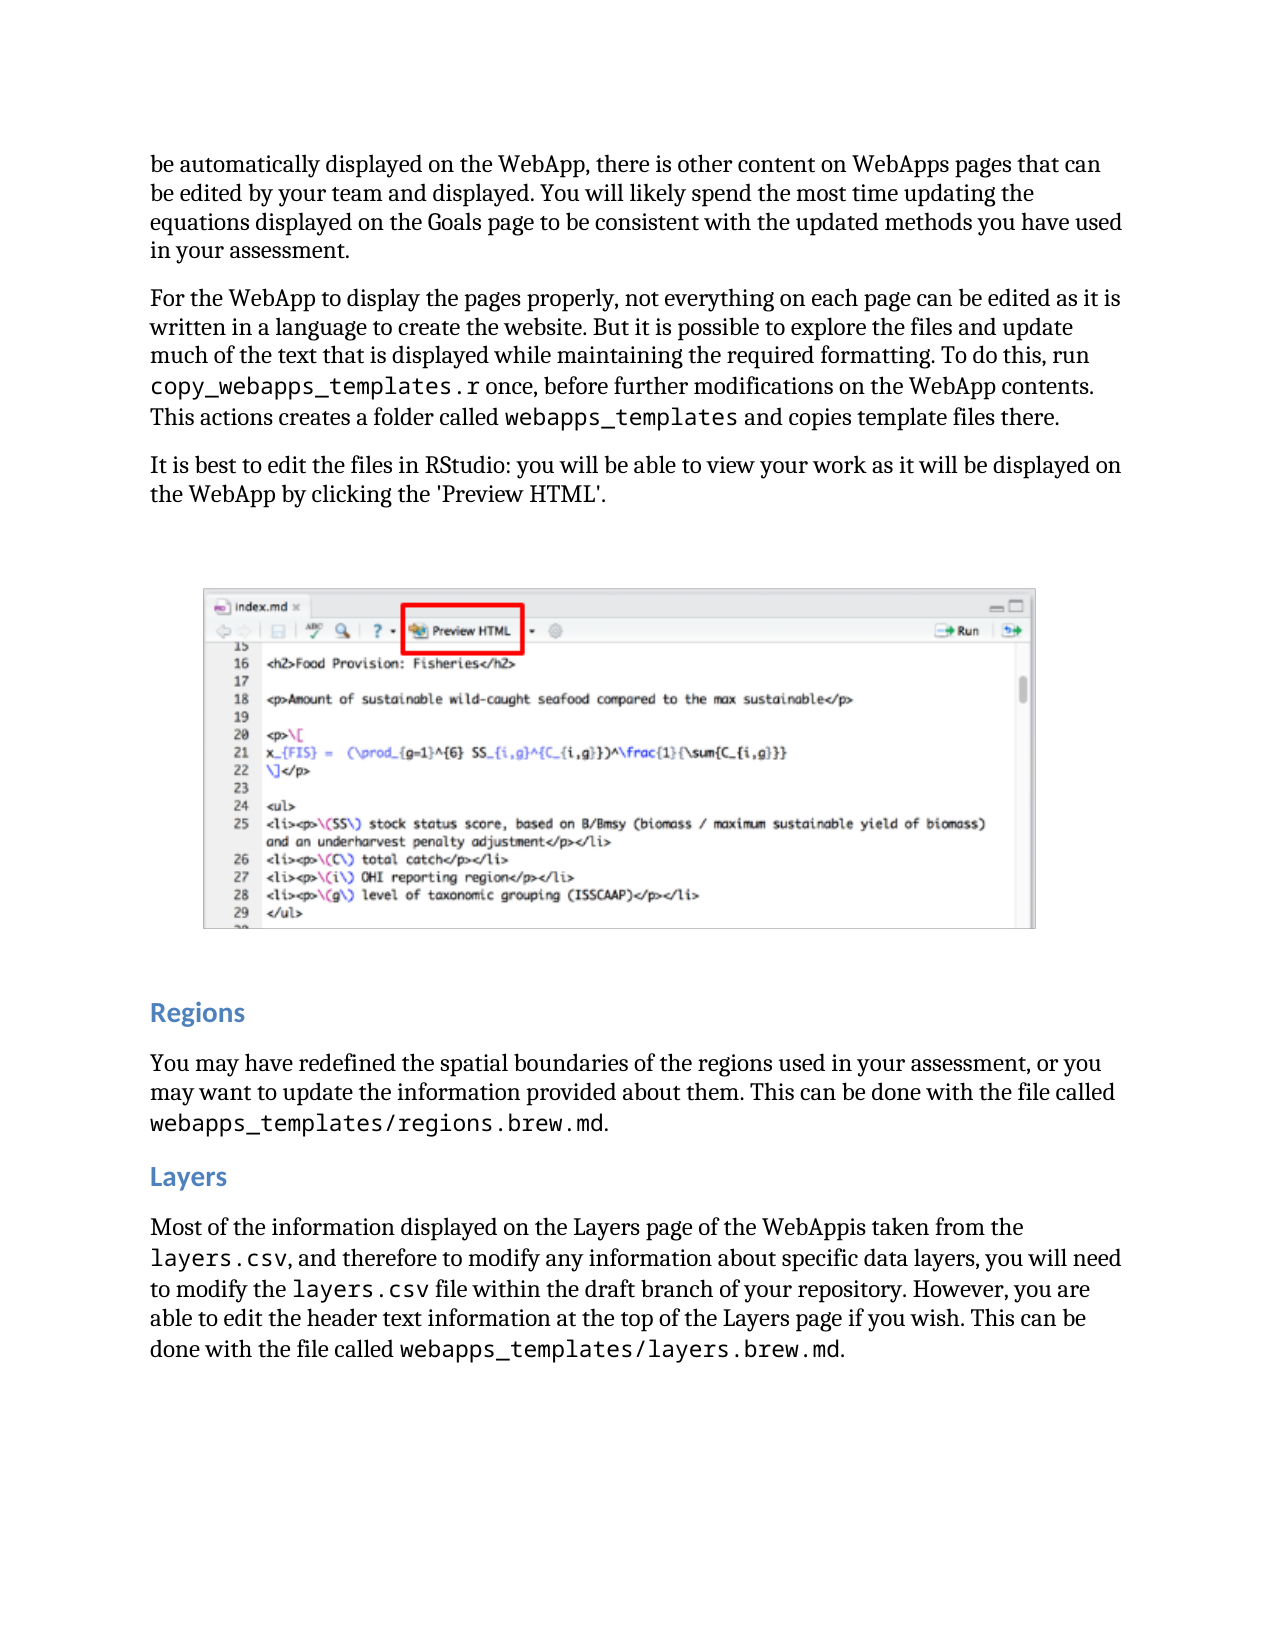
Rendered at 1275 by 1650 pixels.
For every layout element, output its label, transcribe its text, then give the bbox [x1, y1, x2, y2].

text It is best to edit the files in RStudio: you will be able to view your work as it will be displayed on the WebApp by clicking the 'Preview HTML'. [150, 451, 1125, 509]
subtitle Layers [150, 1158, 1125, 1194]
text For the WebApp to display the pages properly, not everything on each page can be edited as it is written in a language to create the website. But it is possible to explore the files and update much of the text that is displayed while maintaining the required formatting. To do this, run copy_webapps_templates.r once, before further modifications on the WebApp contents. This actions creates a folder called webapps_templates and copies template files there. [150, 284, 1125, 432]
text Most of the information displayed on the Layers page of the WebAppis taken from the layers.csv, and therefore to modify any information about specific data layers, you will need to modify the layers.csv file within the draft branch of your repository. However, you are able to edit the header text information at the top of the Layers page if you wish. This can be done with the file called webapps_templates/layers.brew.md. [150, 1213, 1125, 1364]
subtitle Regions [150, 994, 1125, 1030]
text You may have redefined the spatial boundaries of the regions used in your assessment, or you may want to update the information provided about them. This can be done with the file called webapps_templates/regions.brew.md. [150, 1049, 1125, 1138]
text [150, 150, 1125, 265]
picture [168, 527, 1062, 974]
